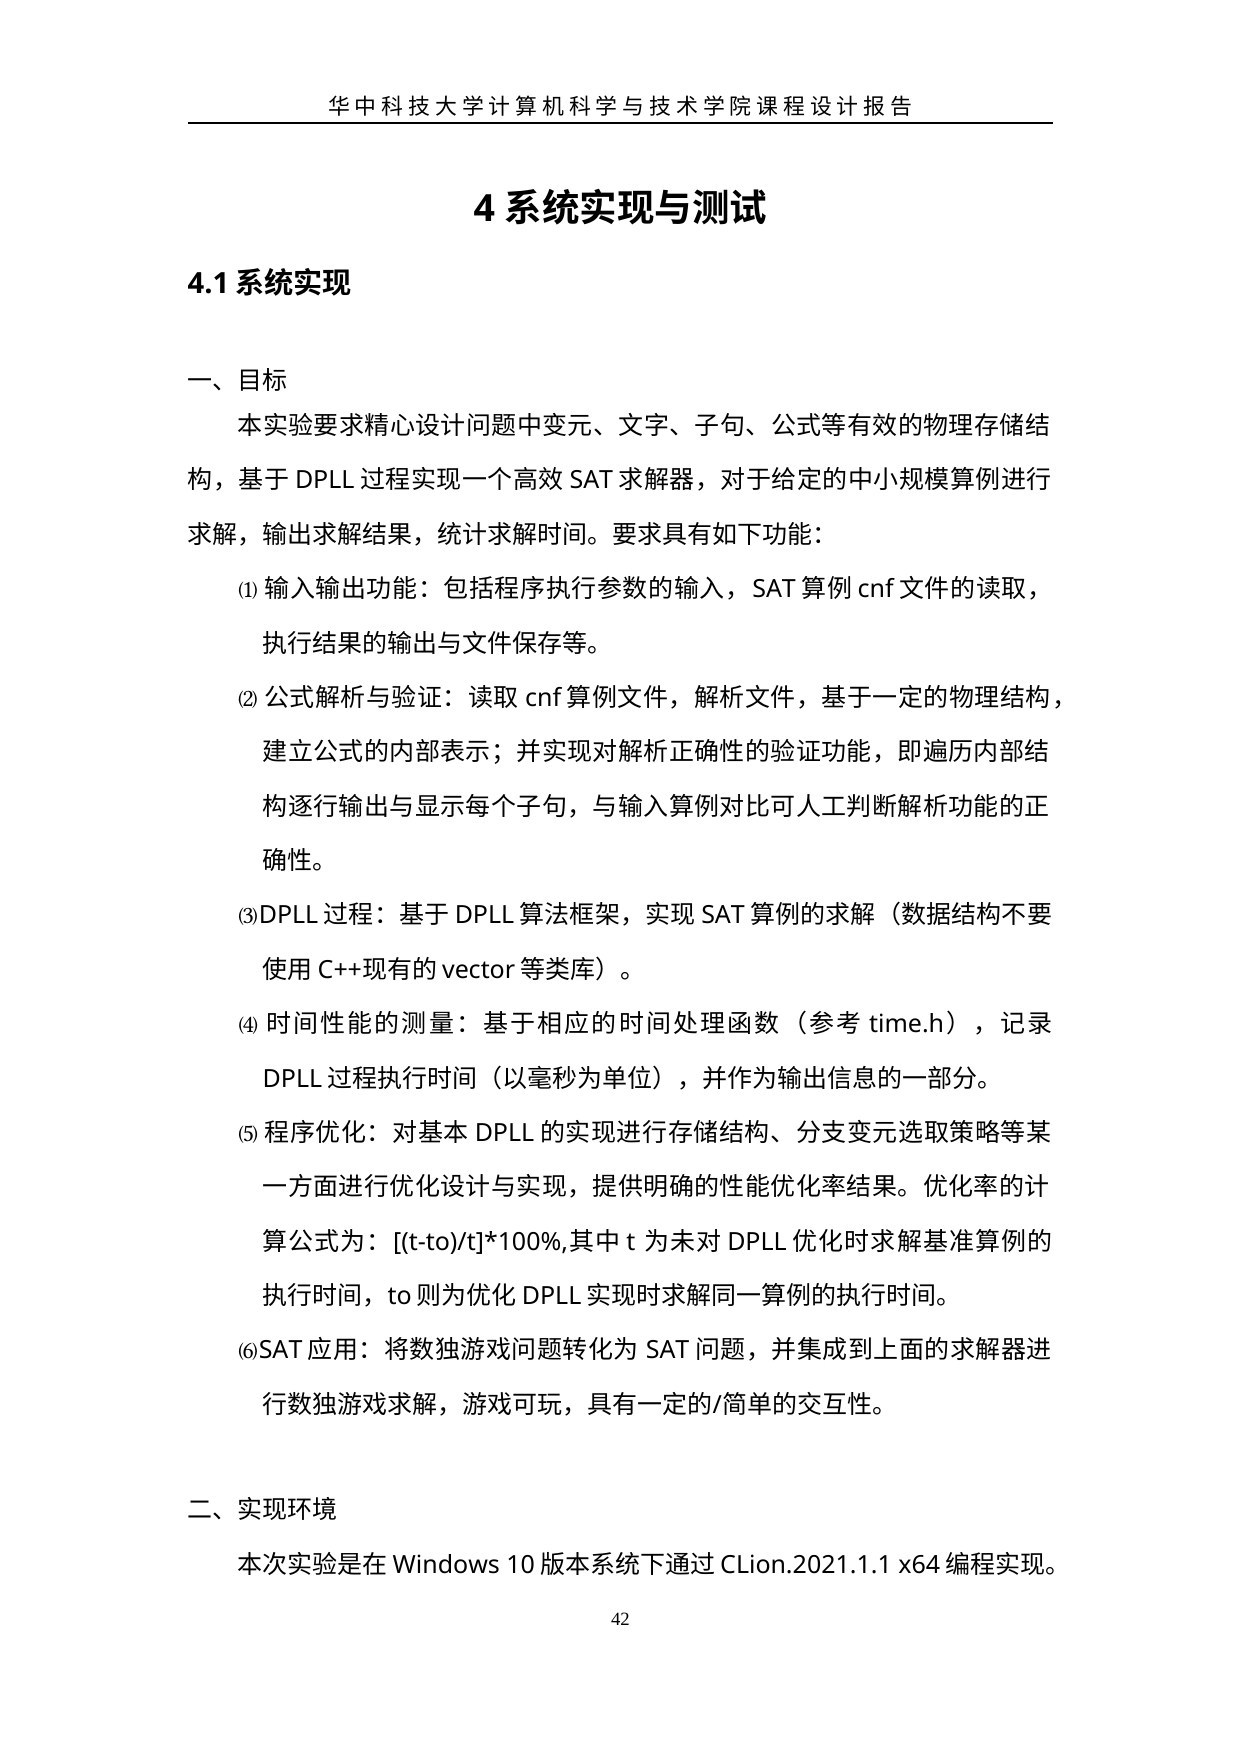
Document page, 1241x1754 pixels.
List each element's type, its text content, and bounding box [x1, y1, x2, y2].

text 本实验要求精心设计问题中变元、文字、子句、公式等有效的物理存储结构，基于DPLL过程实现一个高效SAT求解器，对于给定的中小规模算例进行求解，输出求解结果，统计求解时间。要求具有如下功能： [187, 406, 1053, 551]
text ⑹SAT应用：将数独游戏问题转化为SAT问题，并集成到上面的求解器进行数独游戏求解，游戏可玩，具有一定的/简单的交互性。 [237, 1330, 1053, 1421]
text ⑵公式解析与验证：读取cnf算例文件，解析文件，基于一定的物理结构，建立公式的内部表示；并实现对解析正确性的验证功能，即遍历内部结构逐行输出与显示每个子句，与输入算例对比可人工判断解析功能的正确性。 [237, 677, 1053, 877]
text ⑸程序优化：对基本DPLL的实现进行存储结构、分支变元选取策略等某一方面进行优化设计与实现，提供明确的性能优化率结果。优化率的计算公式为：[(t-to)/t]*100%,其中t 为未对DPLL优化时求解基准算例的执行时间，to则为优化DPLL实现时求解同一算例的执行时间。 [237, 1112, 1053, 1312]
text 一、目标 [187, 360, 1053, 396]
text ⑶DPLL过程：基于DPLL算法框架，实现SAT算例的求解（数据结构不要使用C++现有的vector等类库）。 [237, 895, 1053, 986]
text ⑷时间性能的测量：基于相应的时间处理函数（参考time.h），记录DPLL过程执行时间（以毫秒为单位），并作为输出信息的一部分。 [237, 1004, 1053, 1094]
subtitle 4 系统实现与测试 [187, 178, 1053, 233]
text 二、实现环境 [187, 1490, 1053, 1526]
text ⑴输入输出功能：包括程序执行参数的输入，SAT算例cnf文件的读取，执行结果的输出与文件保存等。 [237, 569, 1053, 659]
subtitle 4.1系统实现 [187, 260, 1053, 302]
text 本次实验是在Windows 10版本系统下通过CLion.2021.1.1 x64编程实现。 [187, 1544, 1053, 1580]
